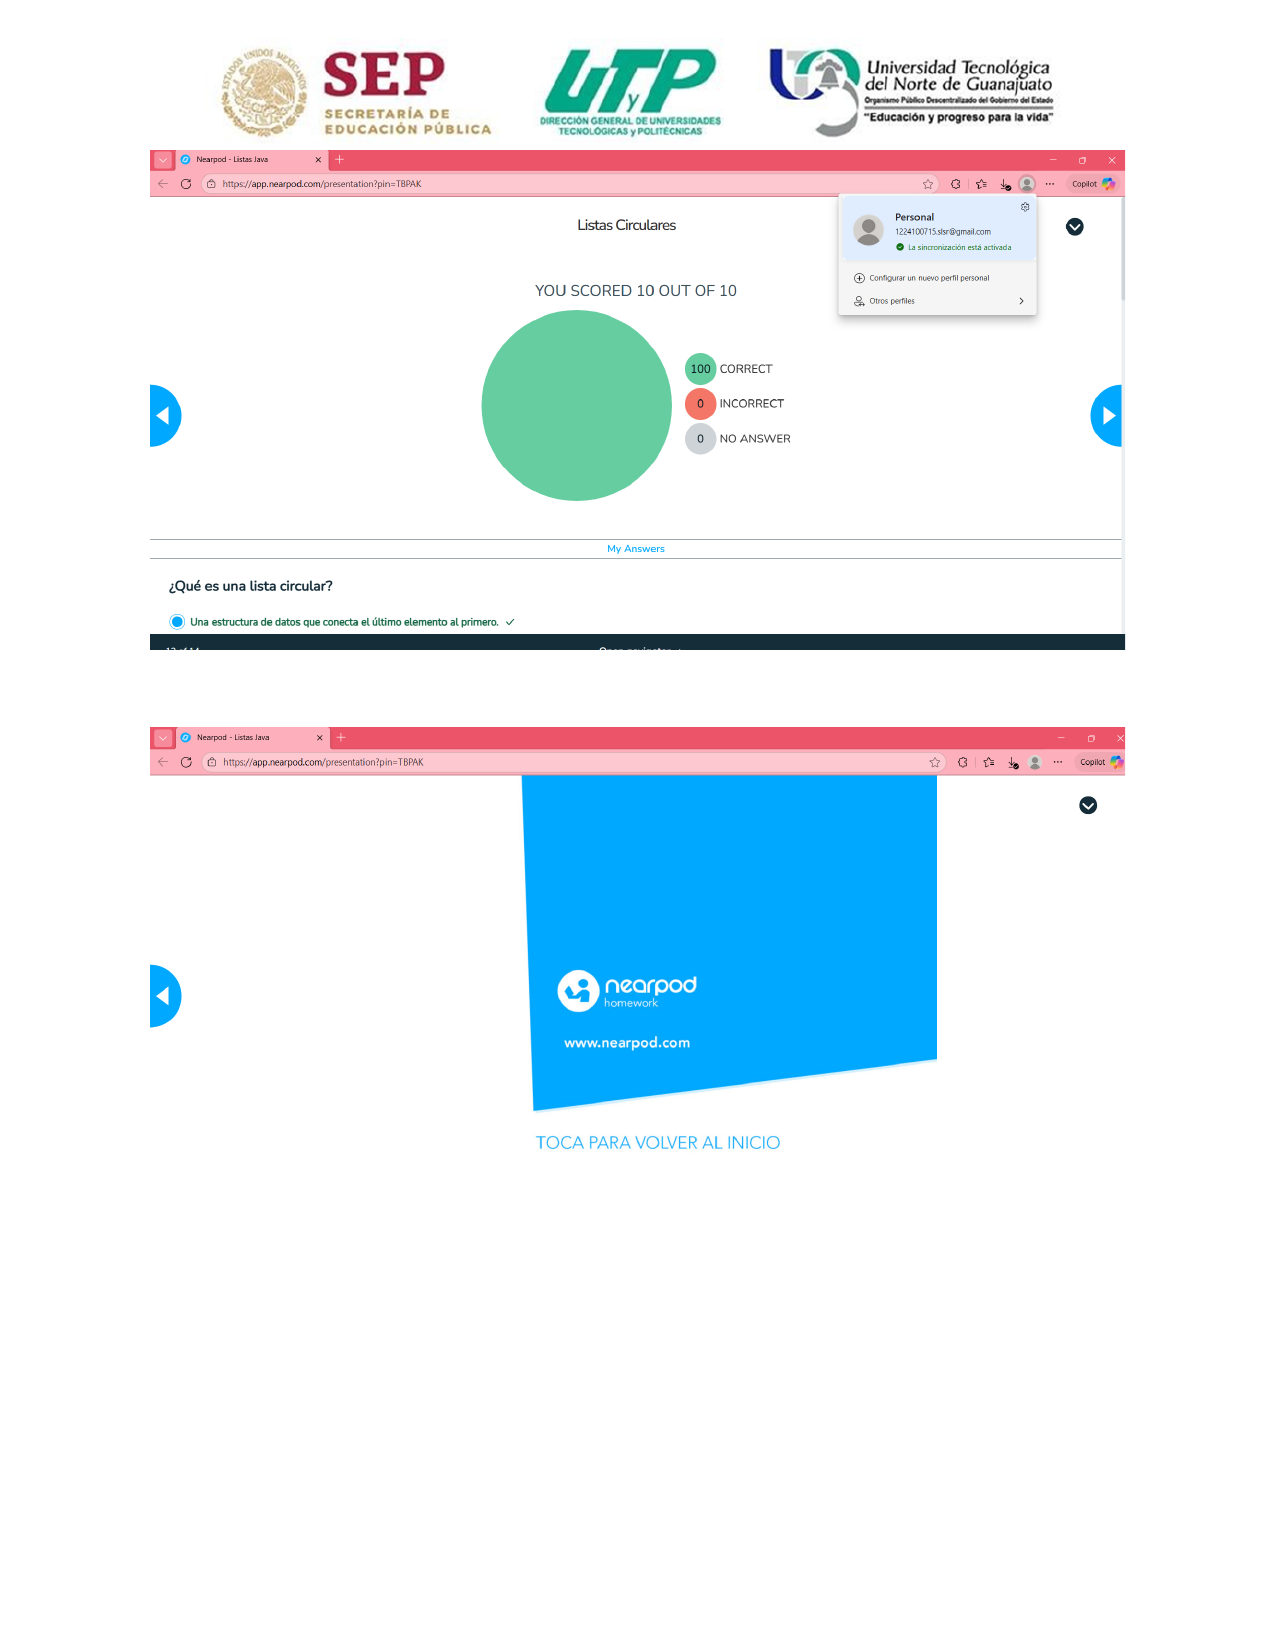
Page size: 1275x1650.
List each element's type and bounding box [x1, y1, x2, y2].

picture [158, 408, 168, 423]
picture [158, 988, 168, 1003]
picture [150, 727, 1125, 1215]
picture [150, 3, 1125, 650]
